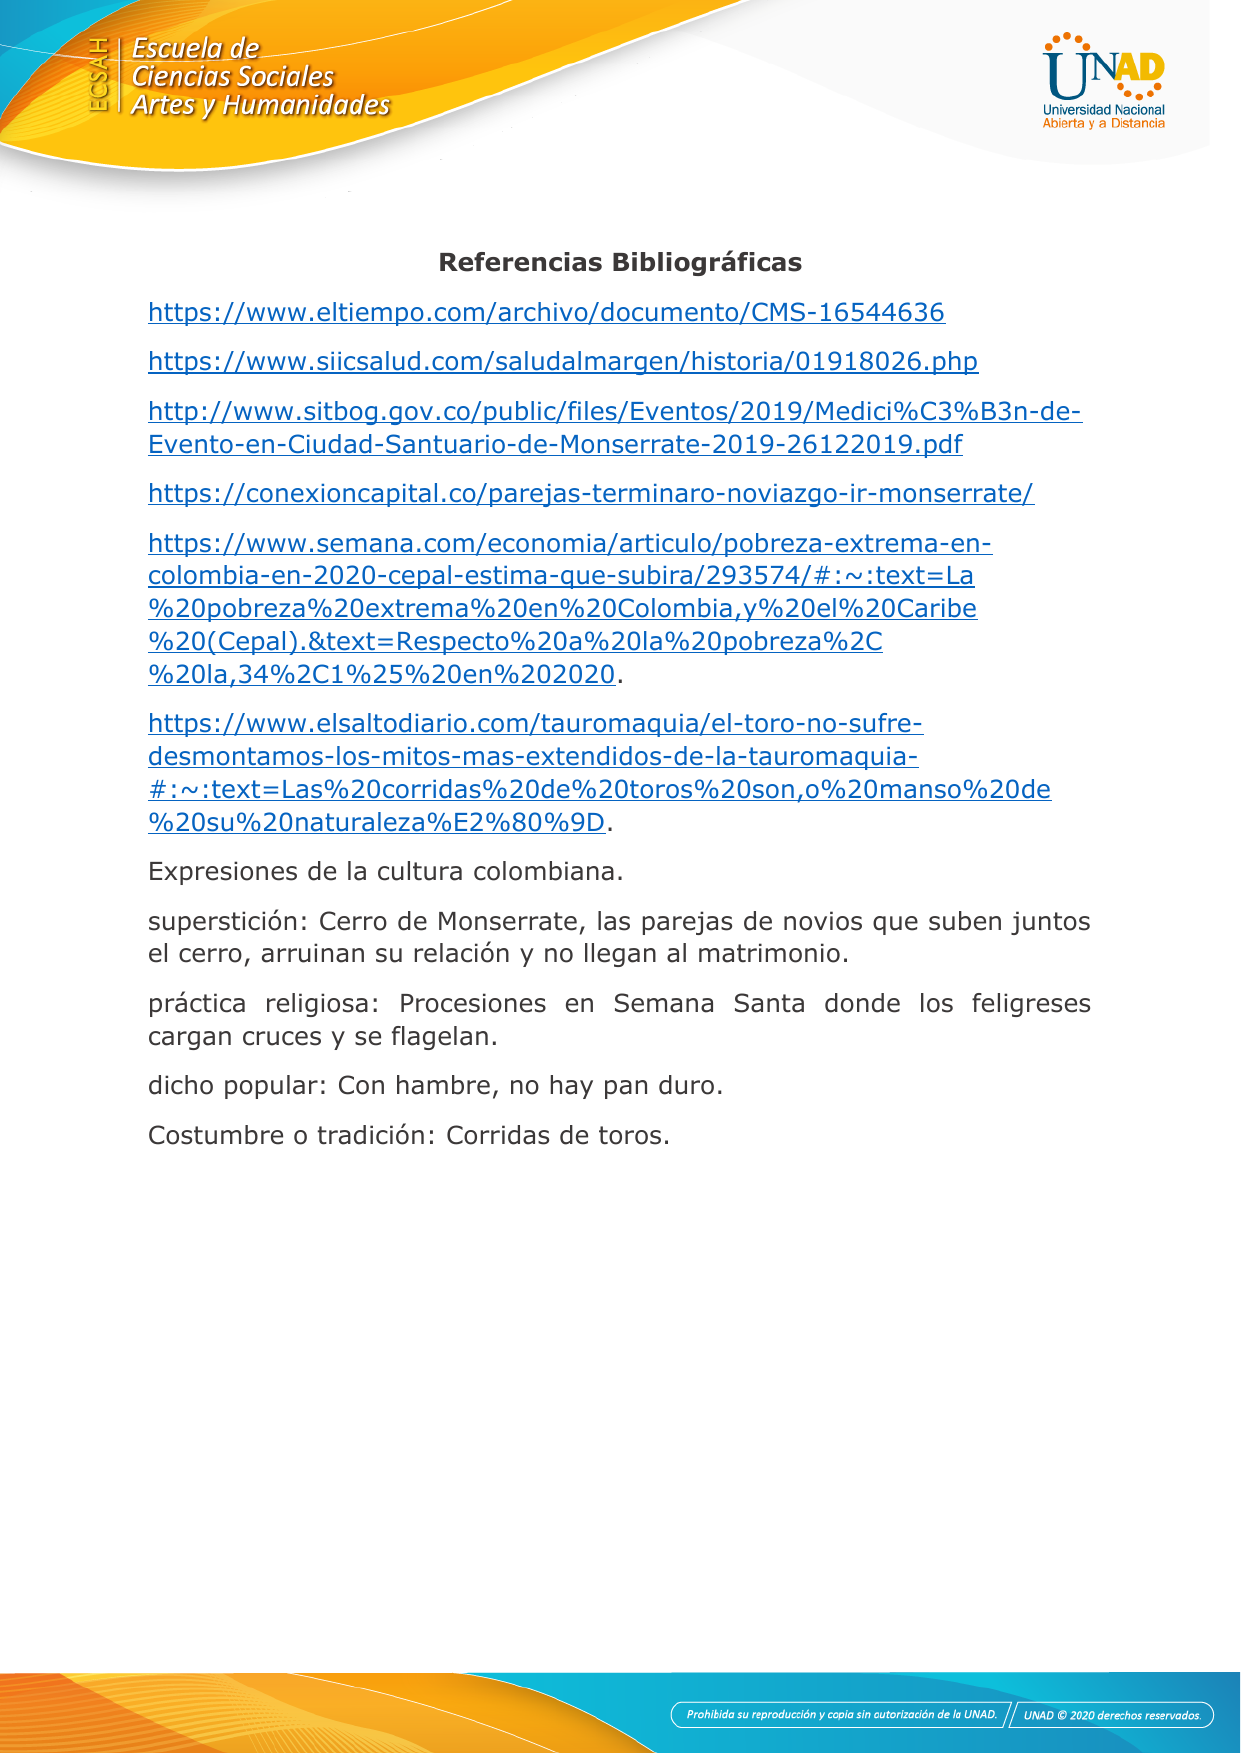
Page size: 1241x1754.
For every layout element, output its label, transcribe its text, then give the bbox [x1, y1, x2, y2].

text https://conexioncapital.co/parejas-terminaro-noviazgo-ir-monserrate/ [148, 477, 1092, 508]
text Referencias Bibliográficas [148, 247, 1092, 277]
text https://www.semana.com/economia/articulo/pobreza-extrema-en-colombia-en-2020-cepal-estima-que-subira/293574/#:~:text=La%20pobreza%20extrema%20en%20Colombia,y%20el%20Caribe%20(Cepal).&text=Respecto%20a%20la%20pobreza%2C%20la,34%2C1%25%20en%202020. [148, 527, 1092, 688]
text https://www.elsaltodiario.com/tauromaquia/el-toro-no-sufre-desmontamos-los-mitos-mas-extendidos-de-la-tauromaquia-#:~:text=Las%20corridas%20de%20toros%20son,o%20manso%20de%20su%20naturaleza%E2%80%9D. [148, 708, 1092, 836]
text https://www.siicsalud.com/saludalmargen/historia/01918026.php [148, 346, 1092, 376]
text Costumbre o tradición: Corridas de toros. [148, 1119, 1092, 1149]
text https://www.eltiempo.com/archivo/documento/CMS-16544636 [148, 296, 1092, 327]
text superstición: Cerro de Monserrate, las parejas de novios que suben juntos el cerro, arruinan su relación y no llegan al matrimonio. [148, 905, 1092, 968]
text http://www.sitbog.gov.co/public/files/Eventos/2019/Medici%C3%B3n-de-Evento-en-Ciudad-Santuario-de-Monserrate-2019-26122019.pdf [148, 395, 1092, 458]
text Expresiones de la cultura colombiana. [148, 856, 1092, 886]
picture [0, 1623, 1241, 1753]
text dicho popular: Con hambre, no hay pan duro. [148, 1069, 1092, 1100]
text práctica religiosa: Procesiones en Semana Santa donde los feligreses cargan cruces y se flagelan. [148, 987, 1092, 1051]
picture [0, 0, 1210, 223]
